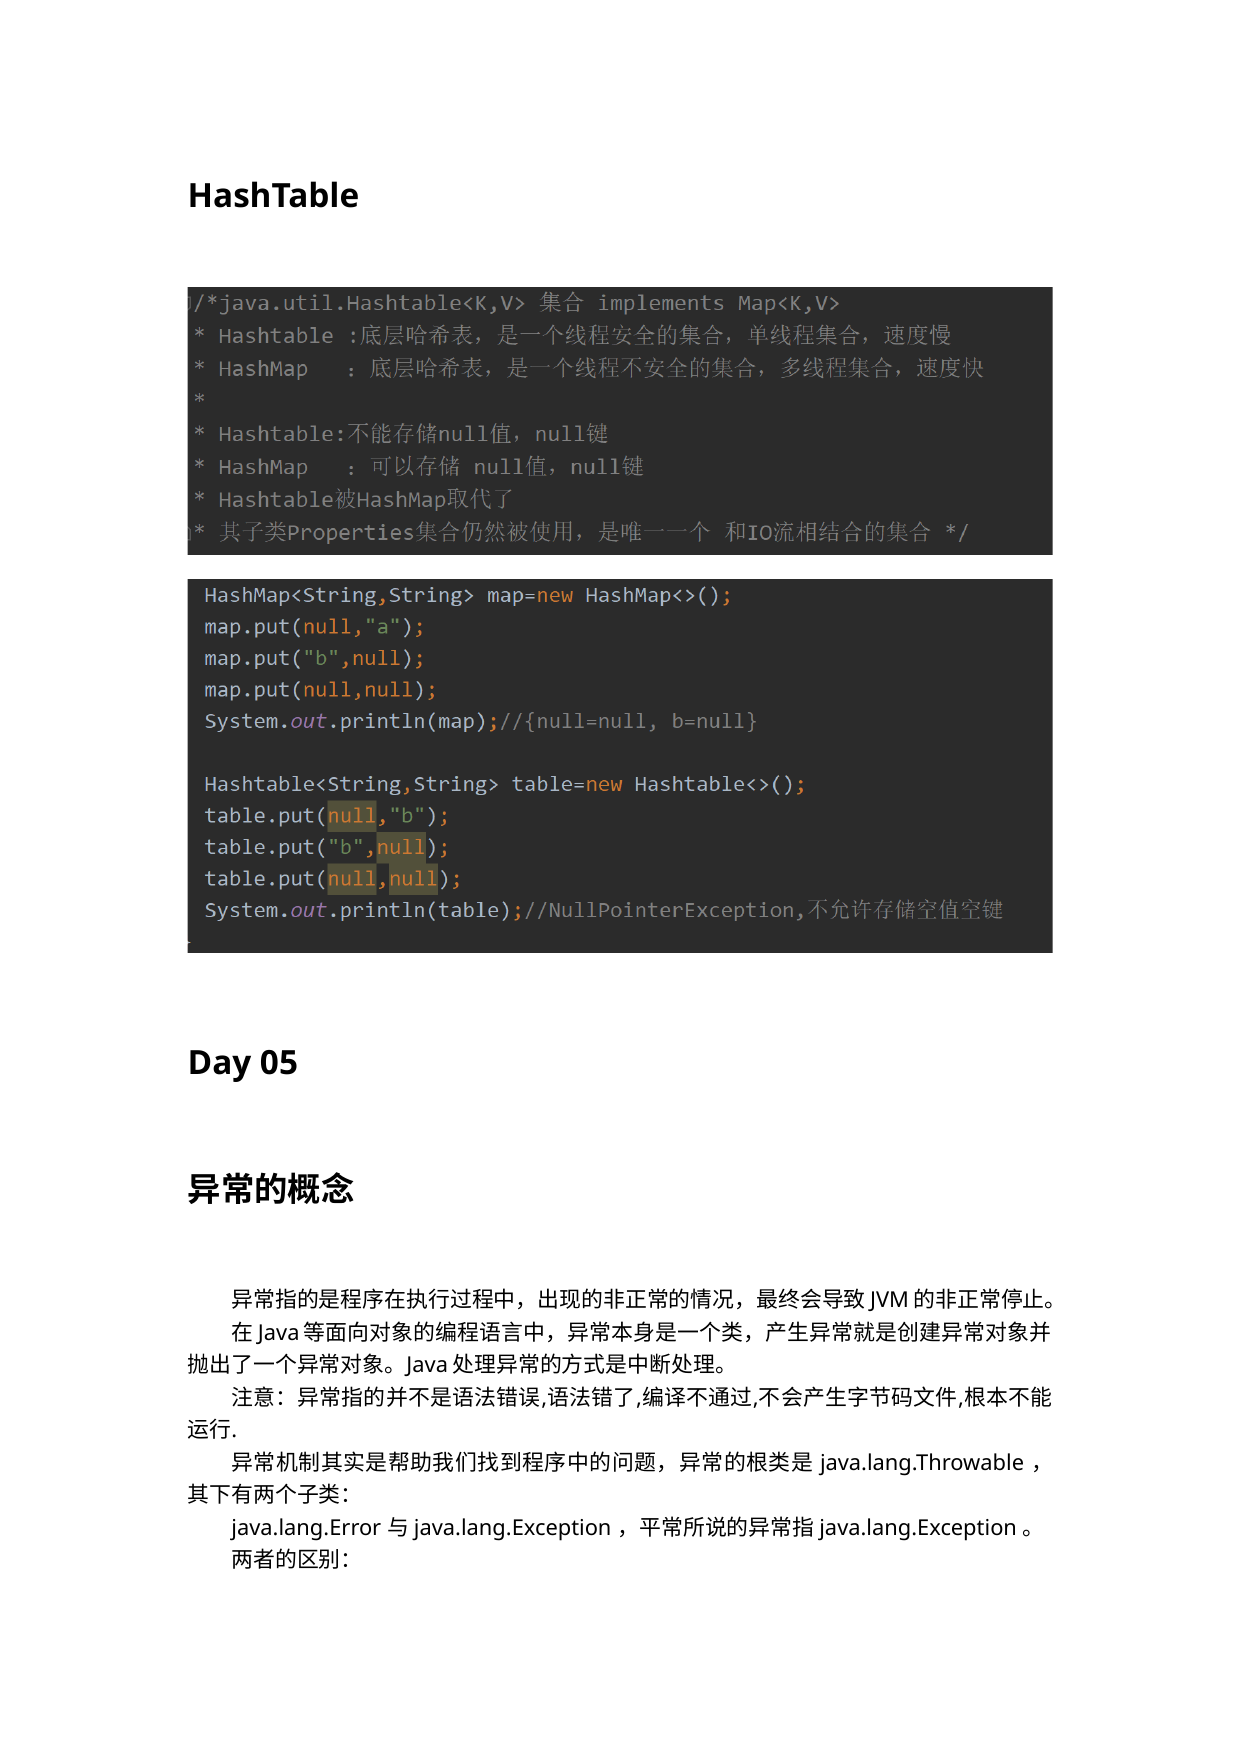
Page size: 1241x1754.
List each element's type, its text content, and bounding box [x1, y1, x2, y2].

subtitle Day 05 [187, 1029, 1053, 1094]
subtitle HashTable [187, 162, 1053, 227]
subtitle 异常的概念 [187, 1154, 1053, 1219]
picture [187, 287, 1053, 555]
text java.lang.Error 与 java.lang.Exception ，平常所说的异常指 java.lang.Exception 。 [187, 1509, 1053, 1542]
picture [187, 579, 1053, 953]
text 在Java等面向对象的编程语言中，异常本身是一个类，产生异常就是创建异常对象并抛出了一个异常对象。Java处理异常的方式是中断处理。 [187, 1314, 1053, 1379]
text 两者的区别： [187, 1542, 1053, 1574]
text 异常机制其实是帮助我们找到程序中的问题，异常的根类是 java.lang.Throwable ，其下有两个子类： [187, 1444, 1053, 1509]
text 注意：异常指的并不是语法错误,语法错了,编译不通过,不会产生字节码文件,根本不能运行. [187, 1379, 1053, 1444]
text 异常指的是程序在执行过程中，出现的非正常的情况，最终会导致JVM的非正常停止。 [187, 1282, 1053, 1314]
